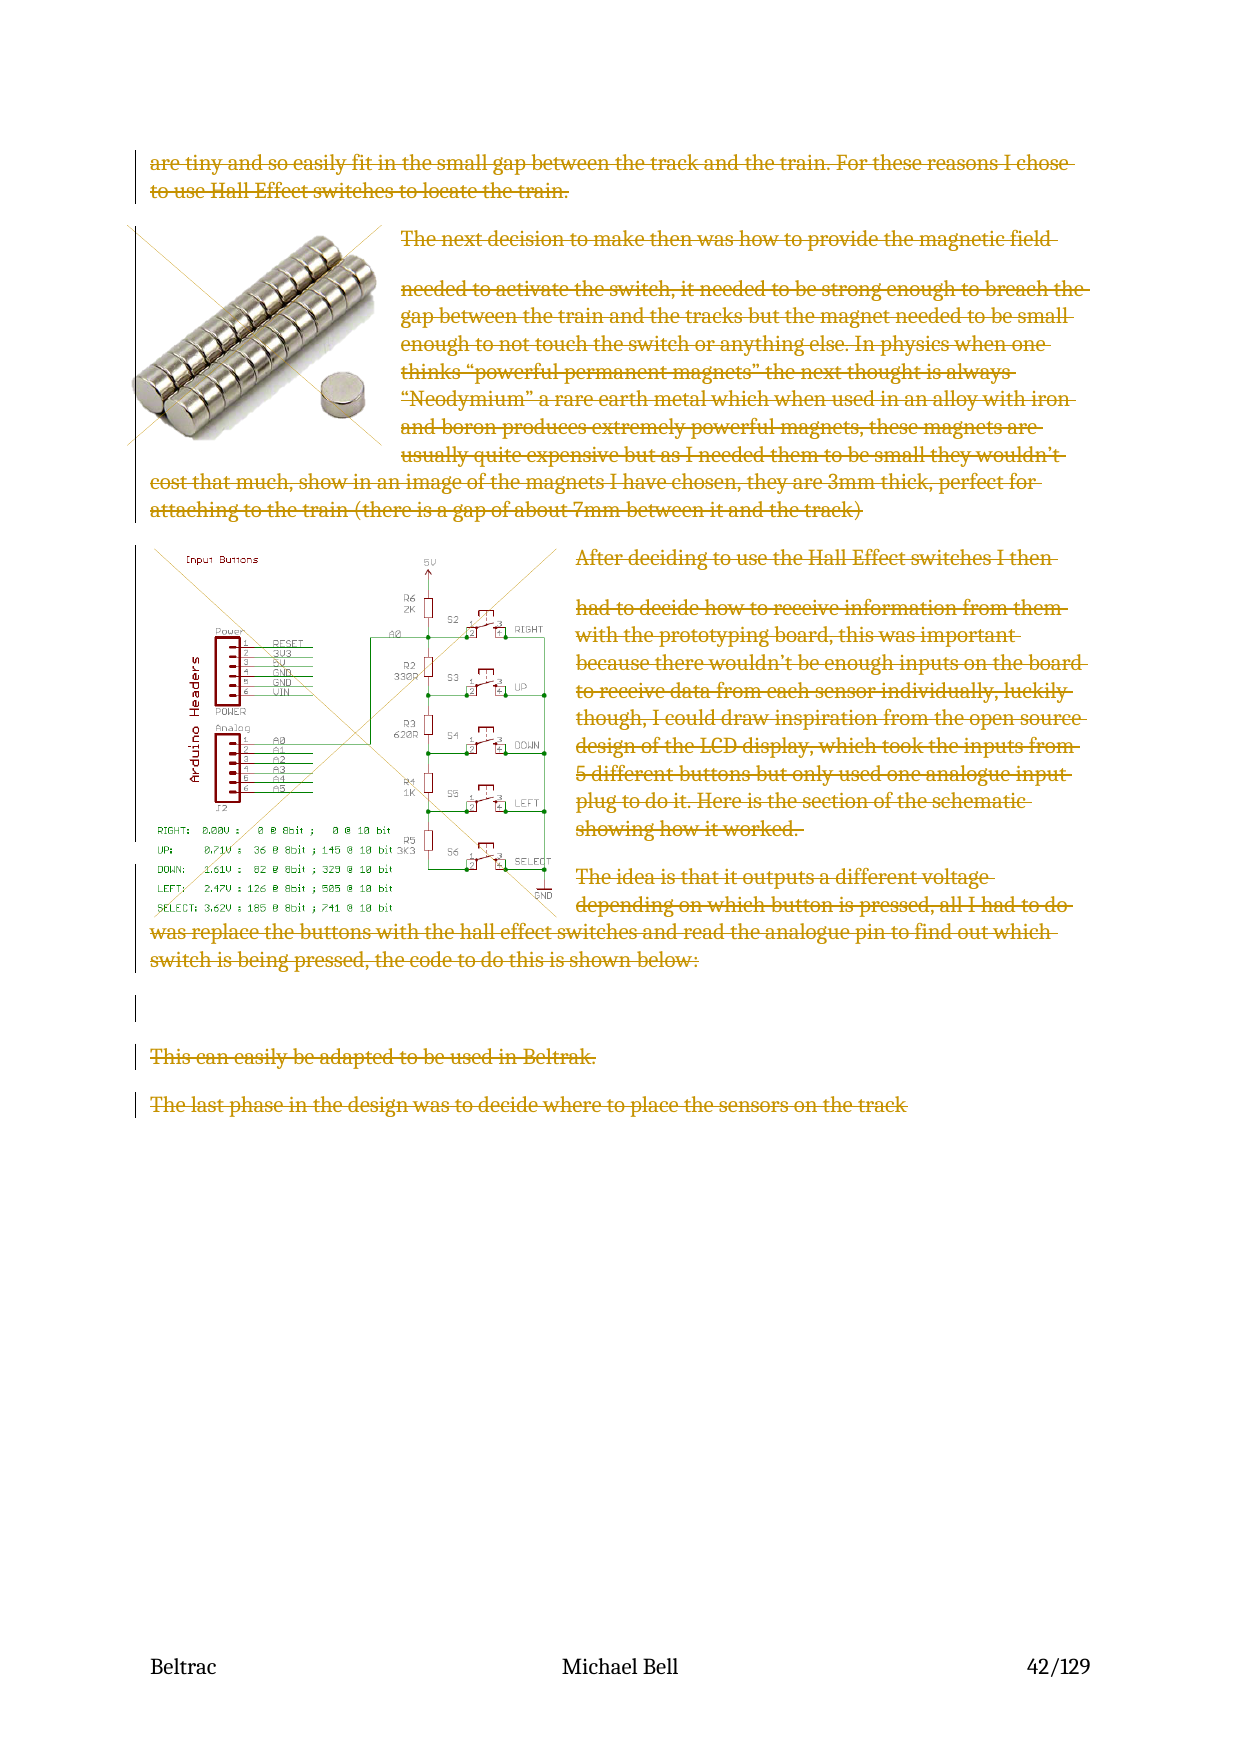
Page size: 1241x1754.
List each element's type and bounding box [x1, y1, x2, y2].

picture [155, 734, 556, 918]
picture [136, 234, 253, 436]
picture [127, 226, 135, 444]
picture [155, 548, 556, 732]
picture [357, 550, 557, 916]
picture [128, 440, 135, 446]
picture [256, 226, 382, 444]
picture [136, 336, 380, 446]
picture [154, 550, 354, 916]
picture [129, 225, 380, 334]
